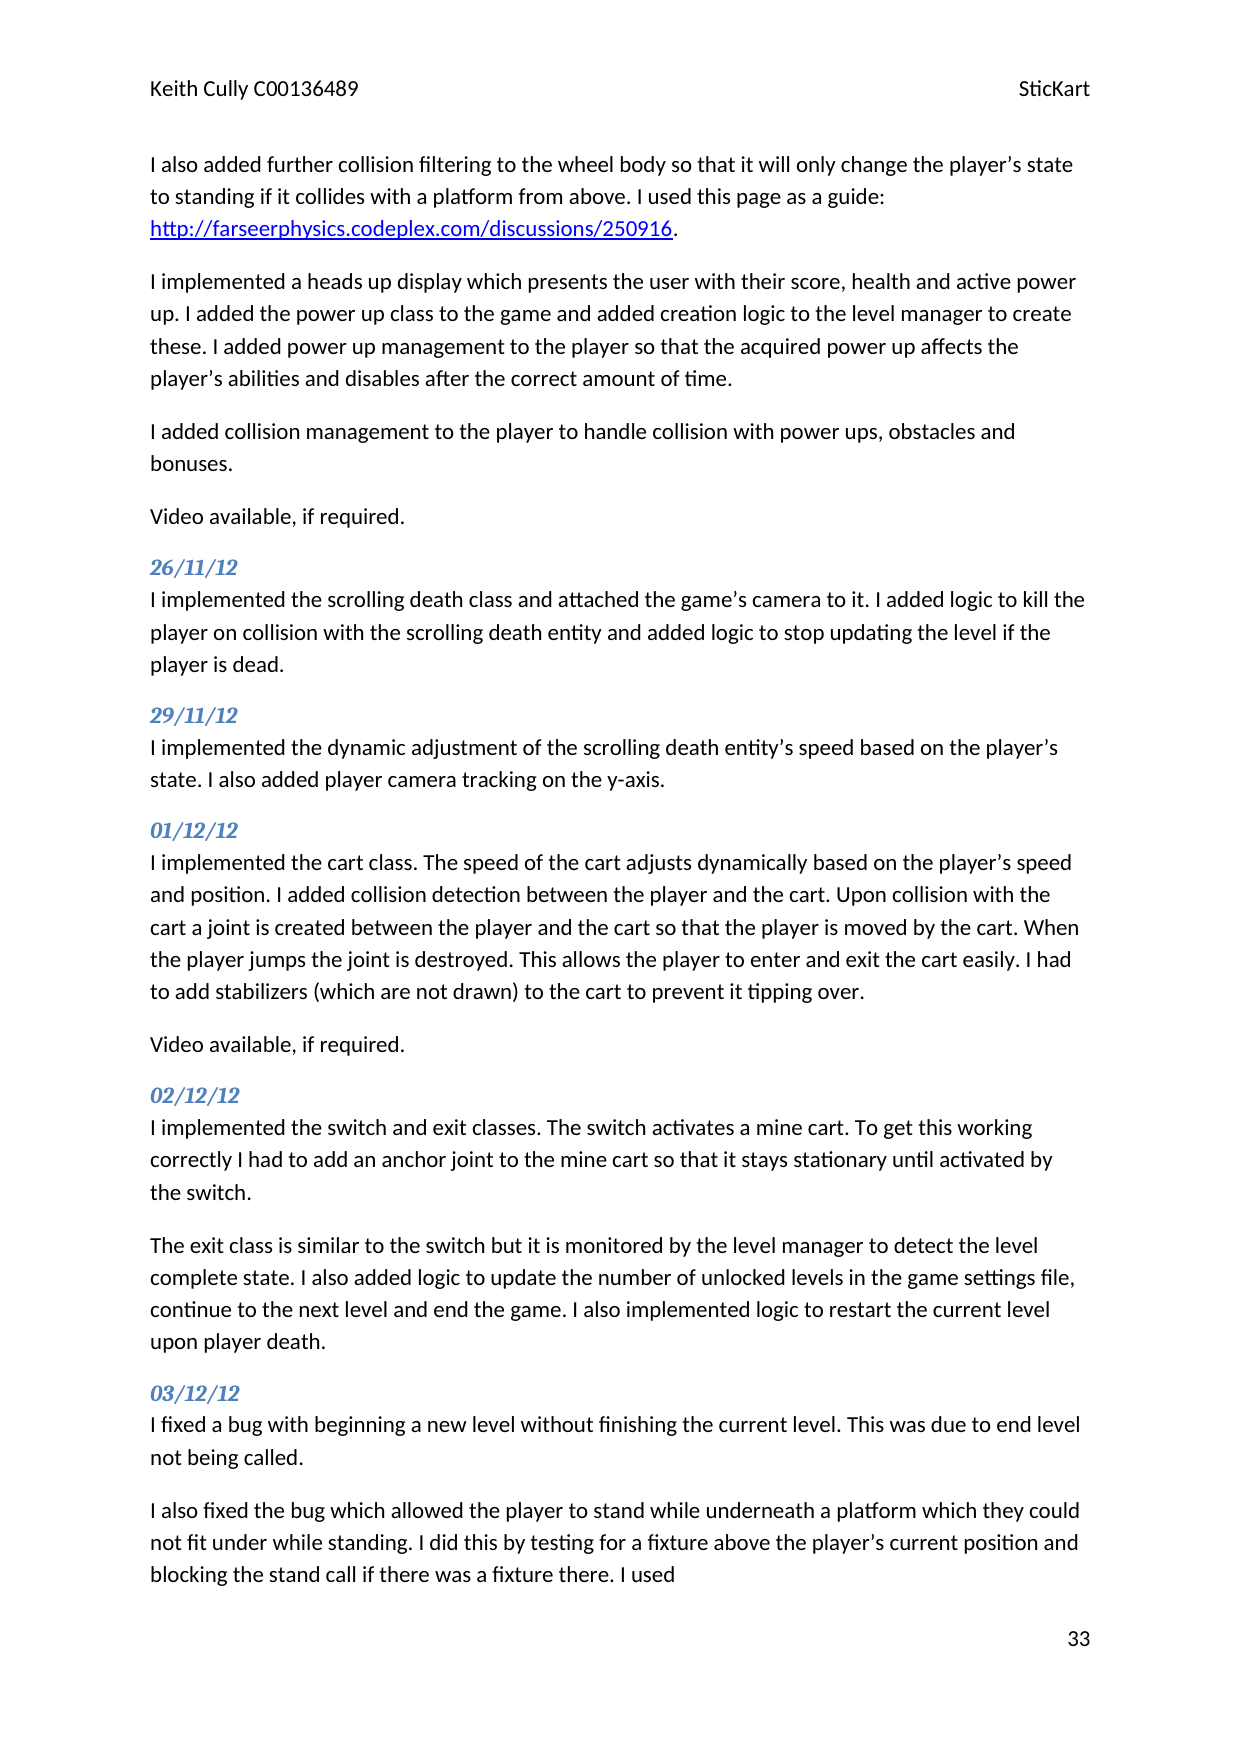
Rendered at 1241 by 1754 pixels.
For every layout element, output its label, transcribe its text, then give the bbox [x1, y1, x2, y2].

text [150, 1496, 1090, 1588]
text I implemented the cart class. The speed of the cart adjusts dynamically based on the player’s speed and position. I added collision detection between the player and the cart. Upon collision with the cart a joint is created between the player and the cart so that the player is moved by the cart. When the player jumps the joint is destroyed. This allows the player to enter and exit the cart easily. I had to add stabilizers (which are not drawn) to the cart to prevent it tipping over. [150, 848, 1090, 1005]
subtitle 01/12/12 [150, 818, 1090, 844]
text I implemented the scrolling death class and attached the game’s camera to it. I added logic to kill the player on collision with the scrolling death entity and added logic to stop updating the level if the player is dead. [150, 585, 1090, 678]
text I fixed a bug with beginning a new level without finishing the current level. This was due to end level not being called. [150, 1411, 1090, 1471]
text I added collision management to the player to handle collision with power ups, obstacles and bonuses. [150, 417, 1090, 477]
subtitle 02/12/12 [150, 1083, 1090, 1109]
text I implemented a heads up display which presents the user with their score, health and active power up. I added the power up class to the game and added creation logic to the level manager to create these. I added power up management to the player so that the acquired power up affects the player’s abilities and disables after the correct amount of time. [150, 267, 1090, 392]
subtitle 26/11/12 [150, 555, 1090, 582]
text The exit class is similar to the switch but it is monitored by the level manager to detect the level complete state. I also added logic to update the number of unlocked levels in the game settings file, continue to the next level and end the game. I also implemented logic to restart the current level upon player death. [150, 1231, 1090, 1355]
text Video available, if required. [150, 502, 1090, 530]
text I implemented the dynamic adjustment of the scrolling death entity’s speed based on the player’s state. I also added player camera tracking on the y-axis. [150, 733, 1090, 793]
text I implemented the switch and exit classes. The switch activates a mine cart. To get this working correctly I had to add an anchor joint to the mine cart so that it stays stationary until activated by the switch. [150, 1113, 1090, 1206]
subtitle 03/12/12 [150, 1380, 1090, 1407]
text Video available, if required. [150, 1030, 1090, 1058]
subtitle 29/11/12 [150, 703, 1090, 729]
text I also added further collision filtering to the wheel body so that it will only change the player’s state to standing if it collides with a platform from above. I used this page as a guide: http://farseerphysics.codeplex.com/discussions/250916. [150, 150, 1090, 242]
